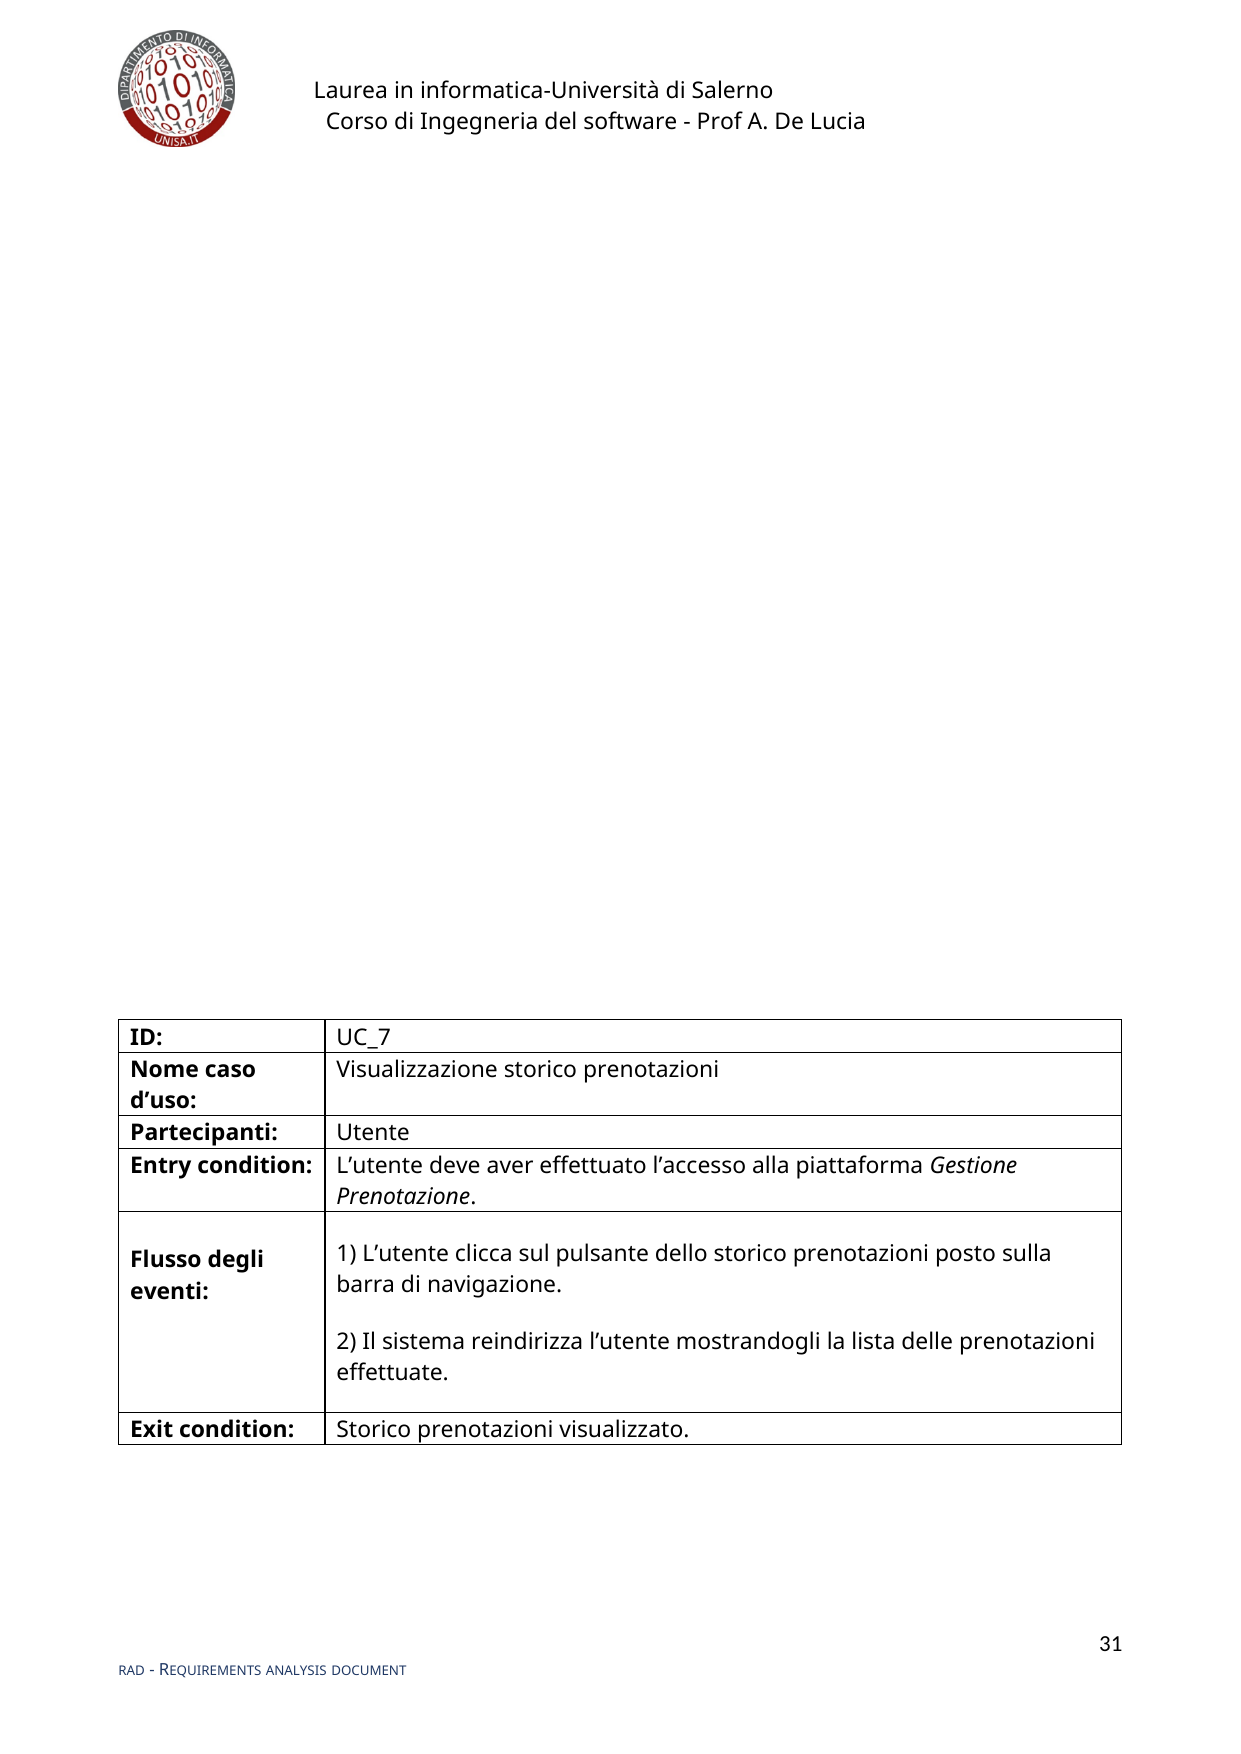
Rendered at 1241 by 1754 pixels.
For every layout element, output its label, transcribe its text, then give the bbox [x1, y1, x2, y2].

table_header UC_7 [326, 1020, 1121, 1052]
table_cell Nome caso d’uso: [119, 1053, 324, 1115]
table_cell 1) L’utente clicca sul pulsante dello storico prenotazioni posto sulla barra di navigazione. 2) Il sistema reindirizza l’utente mostrandogli la lista delle prenotazioni effettuate. [326, 1212, 1121, 1412]
table_header ID: [119, 1020, 324, 1052]
table_cell L’utente deve aver effettuato l’accesso alla piattaforma Gestione Prenotazione. [326, 1149, 1121, 1211]
picture [118, 30, 235, 147]
table_cell Visualizzazione storico prenotazioni [326, 1053, 1121, 1115]
table_cell Exit condition: [119, 1413, 324, 1444]
table_cell Storico prenotazioni visualizzato. [326, 1413, 1121, 1444]
table_cell Entry condition: [119, 1149, 324, 1211]
table_cell Partecipanti: [119, 1116, 324, 1147]
table_cell Utente [326, 1116, 1121, 1147]
table_cell Flusso degli eventi: [119, 1212, 324, 1412]
